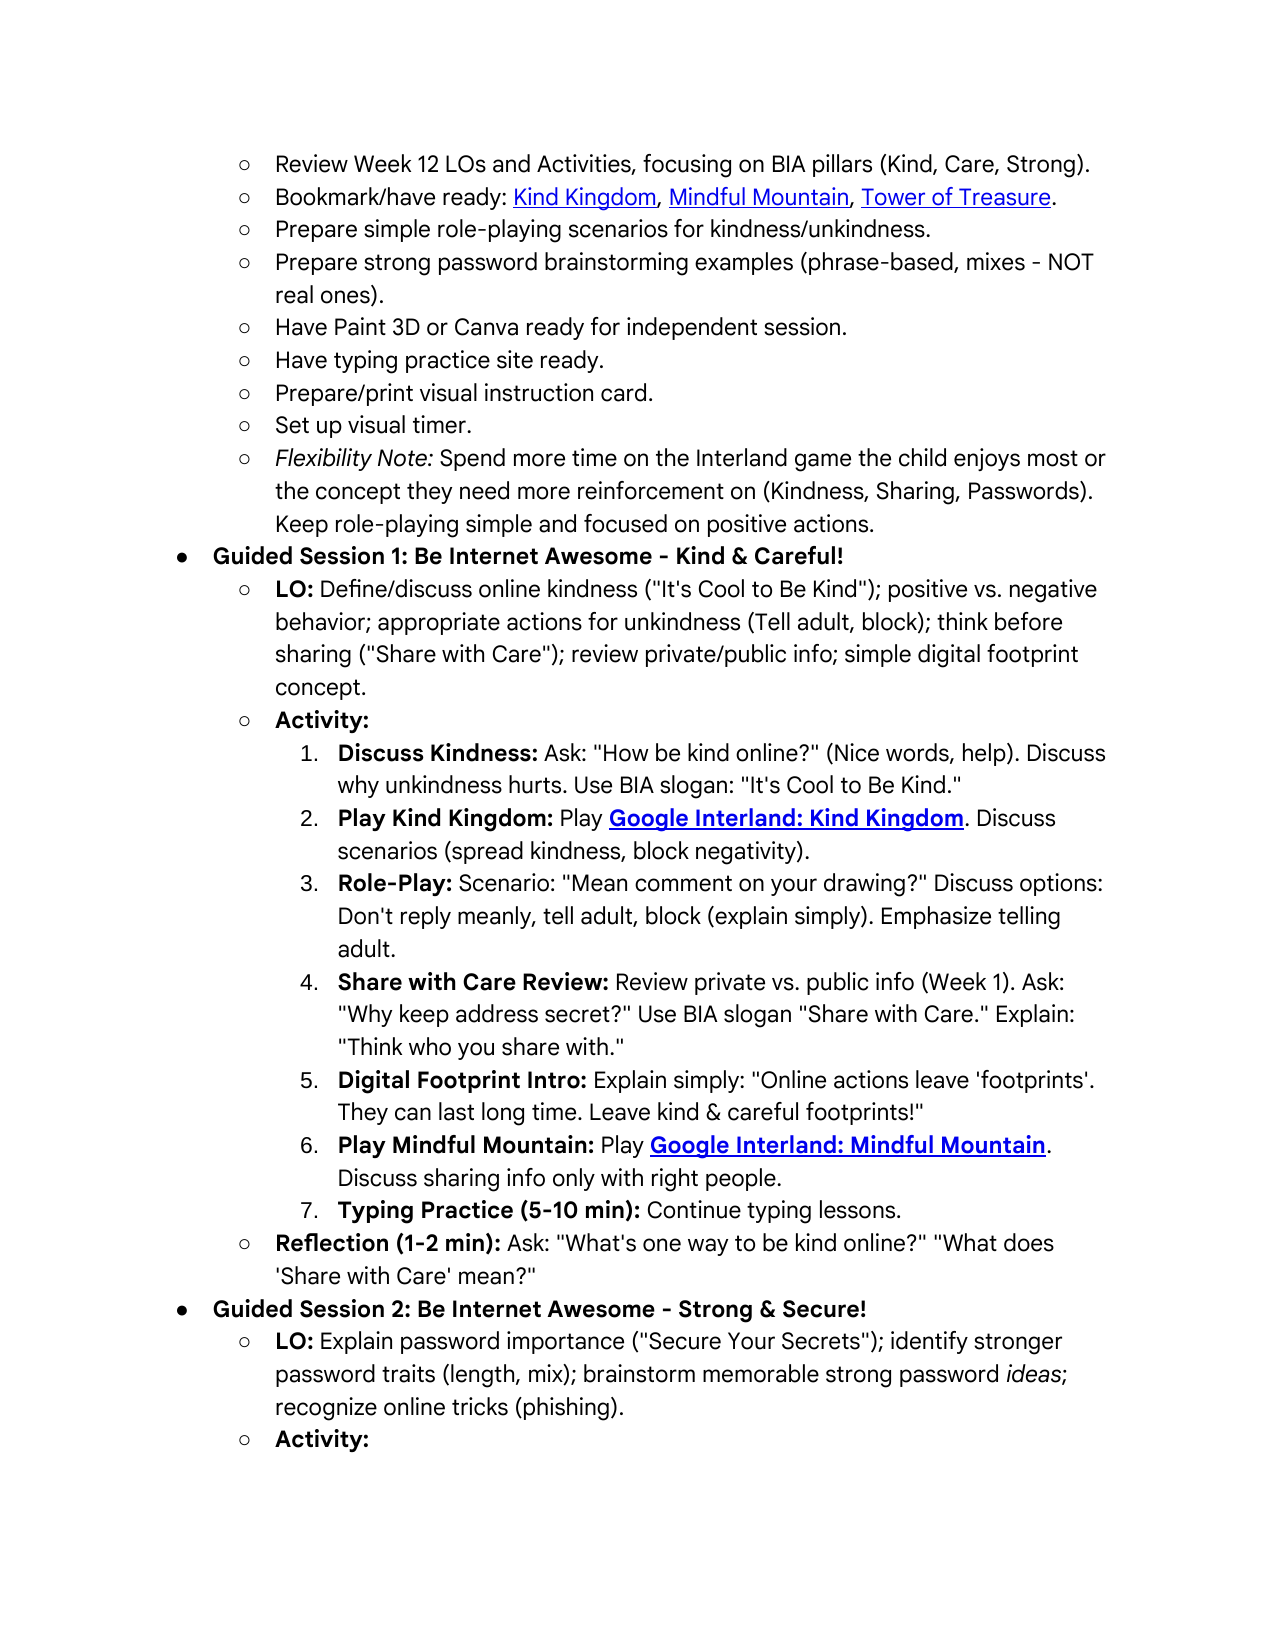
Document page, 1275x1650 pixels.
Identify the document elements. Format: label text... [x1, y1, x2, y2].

list Flexibility Note: Spend more time on the Interland game the child enjoys most or the concept they need more reinforcement on (Kindness, Sharing, Passwords). Keep role-playing simple and focused on positive actions. [237, 444, 1125, 538]
list Have typing practice site ready. [237, 346, 1125, 375]
list LO: Explain password importance ("Secure Your Secrets"); identify stronger password traits (length, mix); brainstorm memorable strong password ideas; recognize online tricks (phishing). [237, 1327, 1125, 1422]
list Guided Session 2: Be Internet Awesome - Strong & Secure! [175, 1295, 1125, 1323]
list Bookmark/have ready: Kind Kingdom, Mindful Mountain, Tower of Treasure. [237, 183, 1125, 211]
list Prepare strong password brainstorming examples (phrase-based, mixes - NOT real ones). [237, 248, 1125, 309]
list LO: Define/discuss online kindness ("It's Cool to Be Kind"); positive vs. negative behavior; appropriate actions for unkindness (Tell adult, block); think before sharing ("Share with Care"); review private/public info; simple digital footprint concept. [237, 575, 1125, 702]
list Prepare simple role-playing scenarios for kindness/unkindness. [237, 215, 1125, 244]
list Digital Footprint Intro: Explain simply: "Online actions leave 'footprints'. They can last long time. Leave kind & careful footprints!" [300, 1066, 1125, 1127]
list Prepare/print visual instruction card. [237, 379, 1125, 408]
list Discuss Kindness: Ask: "How be kind online?" (Nice words, help). Discuss why unkindness hurts. Use BIA slogan: "It's Cool to Be Kind." [300, 739, 1125, 800]
list Reflection (1-2 min): Ask: "What's one way to be kind online?" "What does 'Share with Care' mean?" [237, 1229, 1125, 1291]
list Guided Session 1: Be Internet Awesome - Kind & Careful! [175, 542, 1125, 571]
list Review Week 12 LOs and Activities, focusing on BIA pillars (Kind, Care, Strong). [237, 150, 1125, 179]
list Share with Care Review: Review private vs. public info (Week 1). Ask: "Why keep address secret?" Use BIA slogan "Share with Care." Explain: "Think who you share with." [300, 968, 1125, 1062]
list Set up visual timer. [237, 412, 1125, 440]
list Have Paint 3D or Canva ready for independent session. [237, 313, 1125, 342]
list Activity: [237, 706, 1125, 735]
list Role-Play: Scenario: "Mean comment on your drawing?" Discuss options: Don't reply meanly, tell adult, block (explain simply). Emphasize telling adult. [300, 869, 1125, 964]
list Typing Practice (5-10 min): Continue typing lessons. [300, 1197, 1125, 1225]
list Activity: [237, 1426, 1125, 1454]
list Play Kind Kingdom: Play Google Interland: Kind Kingdom. Discuss scenarios (spread kindness, block negativity). [300, 804, 1125, 866]
list Play Mindful Mountain: Play Google Interland: Mindful Mountain. Discuss sharing info only with right people. [300, 1131, 1125, 1193]
